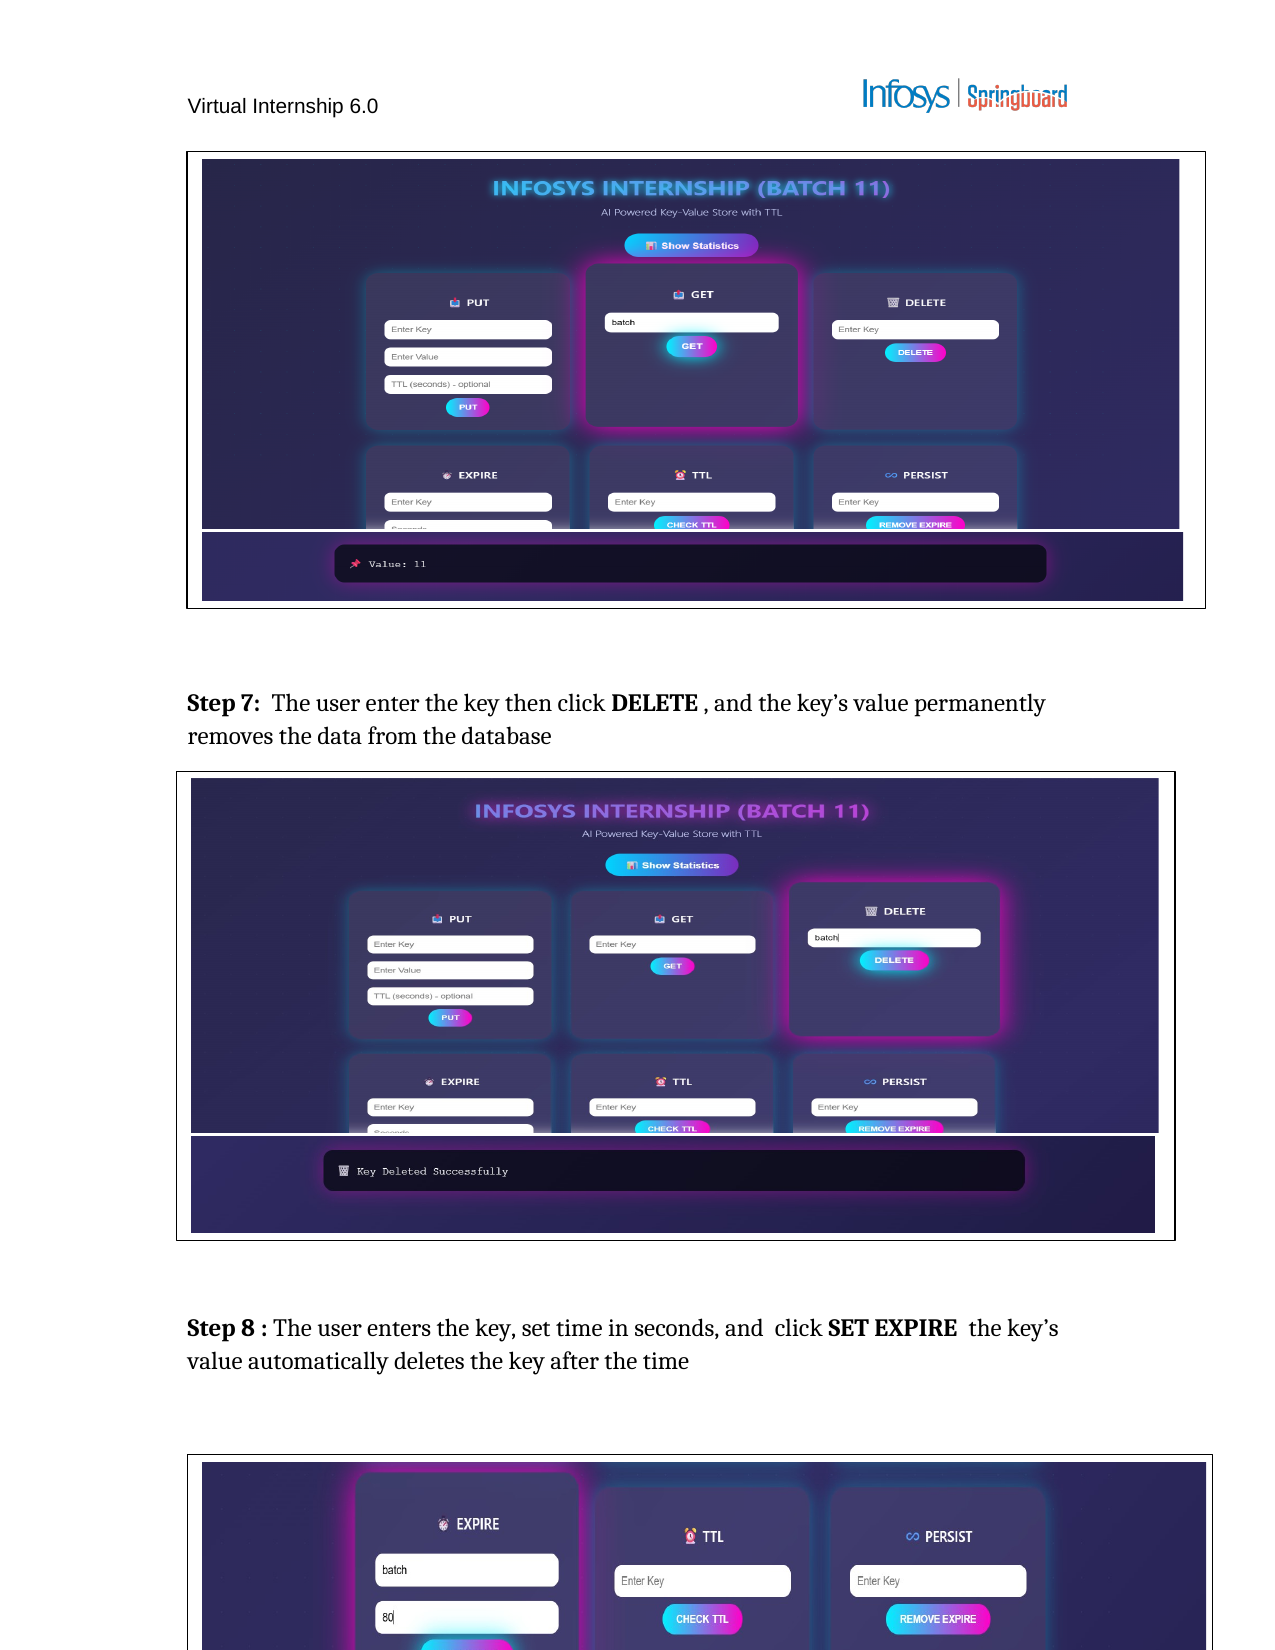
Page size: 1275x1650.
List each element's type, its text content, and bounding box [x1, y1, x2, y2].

picture [191, 1136, 1155, 1233]
picture [202, 532, 1184, 601]
picture [202, 1462, 1207, 1650]
picture [191, 778, 1159, 1133]
picture [846, 75, 1084, 114]
text Step 8 : The user enters the key, set time in seconds, and click SET EXPIRE the key’s value automatically deletes the key after the time [187, 1314, 1087, 1376]
text Step 7: The user enter the key then click DELETE , and the key’s value permanently removes the data from the database [187, 688, 1087, 750]
picture [202, 159, 1180, 529]
